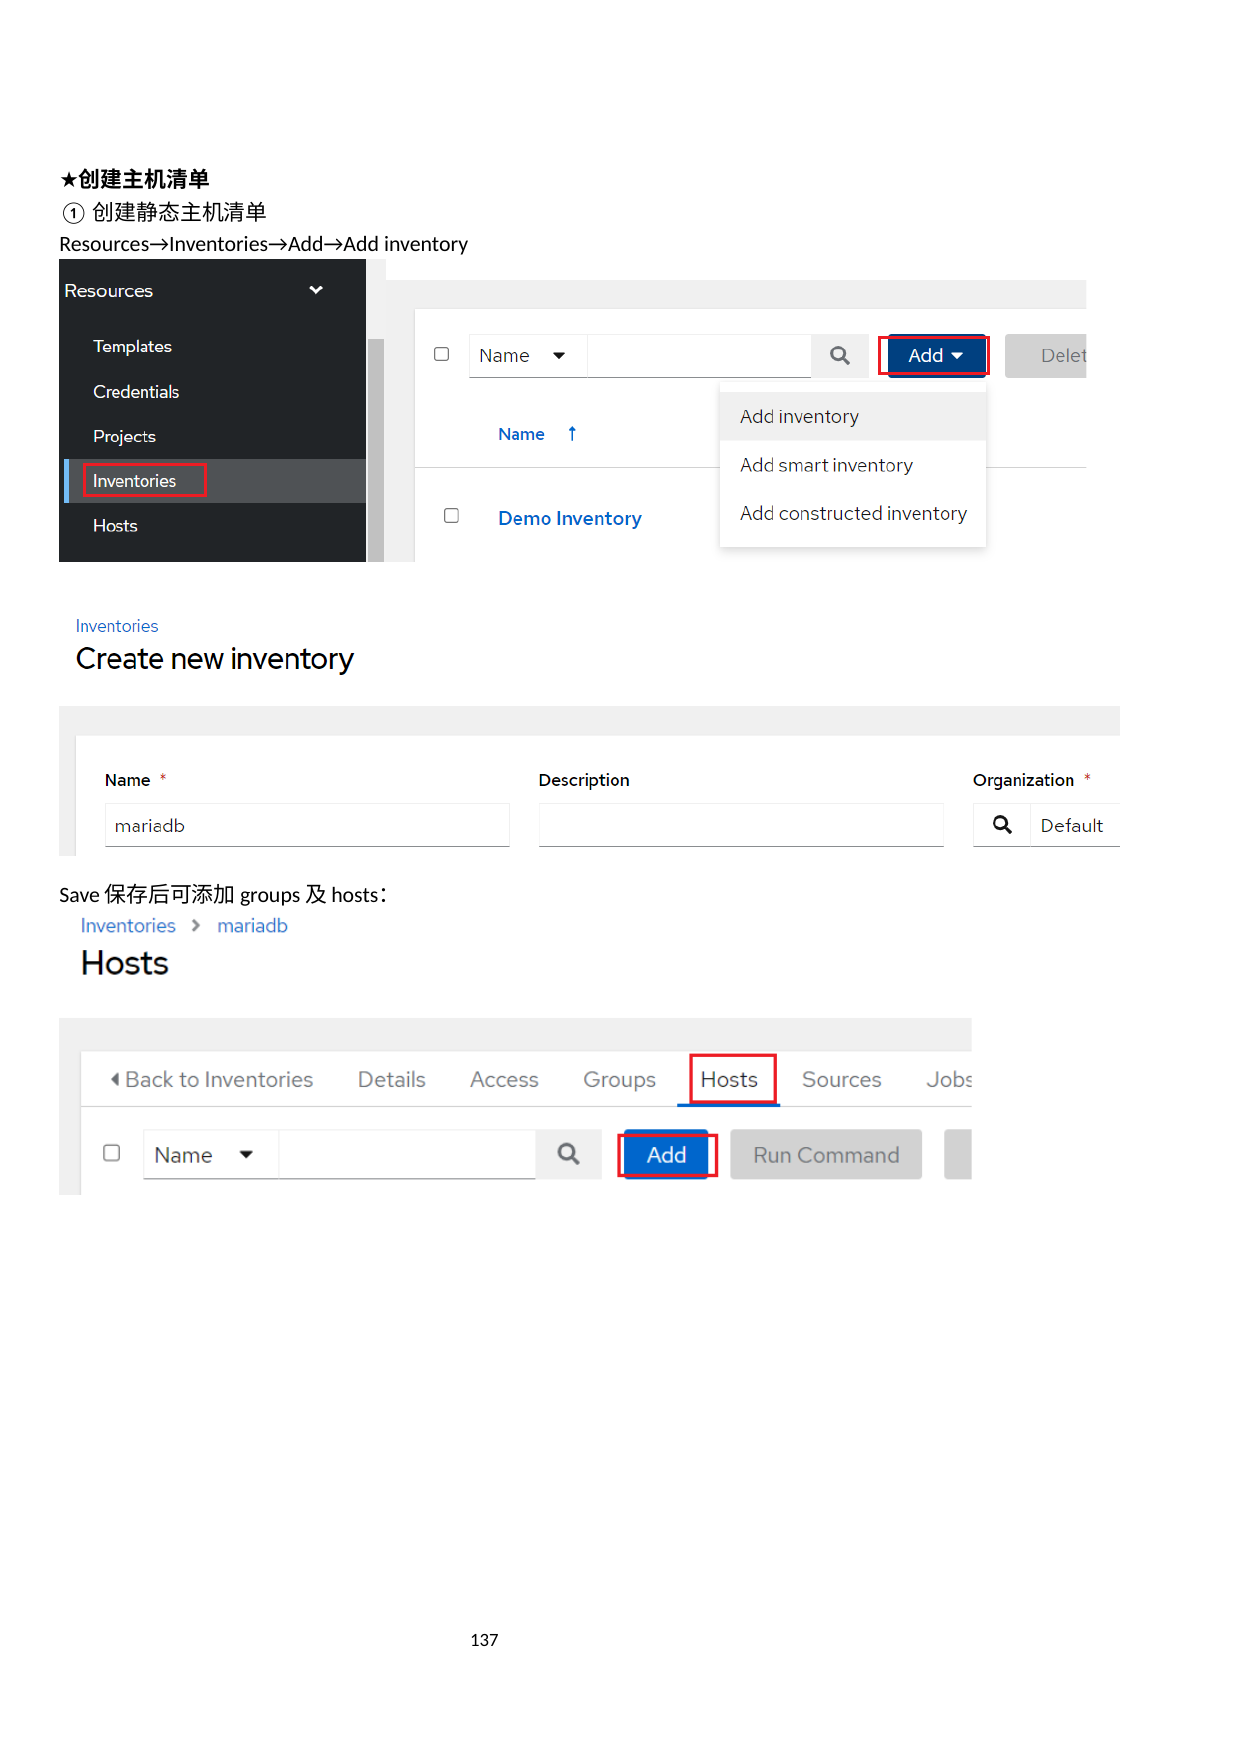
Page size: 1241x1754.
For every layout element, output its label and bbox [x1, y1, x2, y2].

picture [59, 617, 1120, 856]
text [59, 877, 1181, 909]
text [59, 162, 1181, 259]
picture [59, 259, 1087, 562]
picture [59, 909, 972, 1195]
